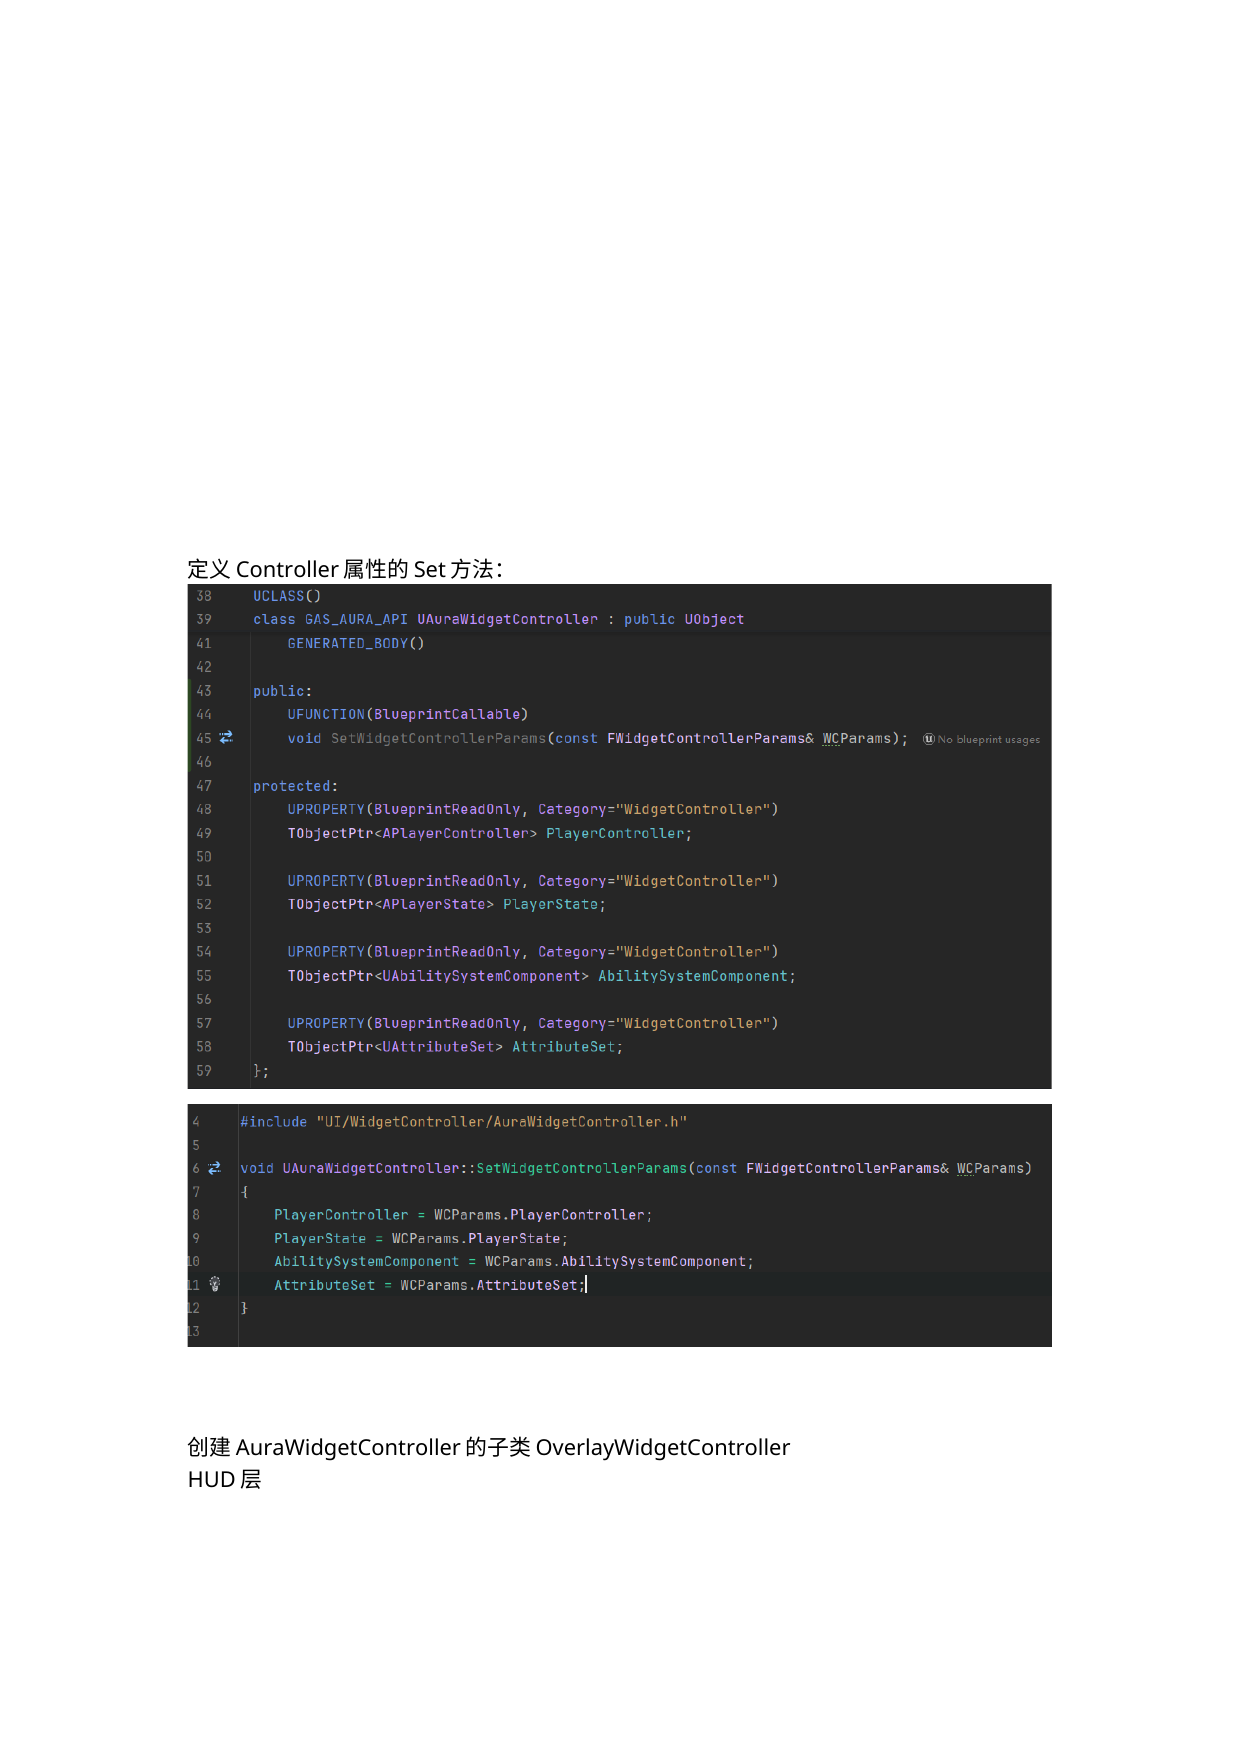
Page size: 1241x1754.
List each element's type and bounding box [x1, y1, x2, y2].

picture [187, 584, 1052, 1089]
picture [187, 1104, 1052, 1347]
text [187, 162, 1053, 1494]
